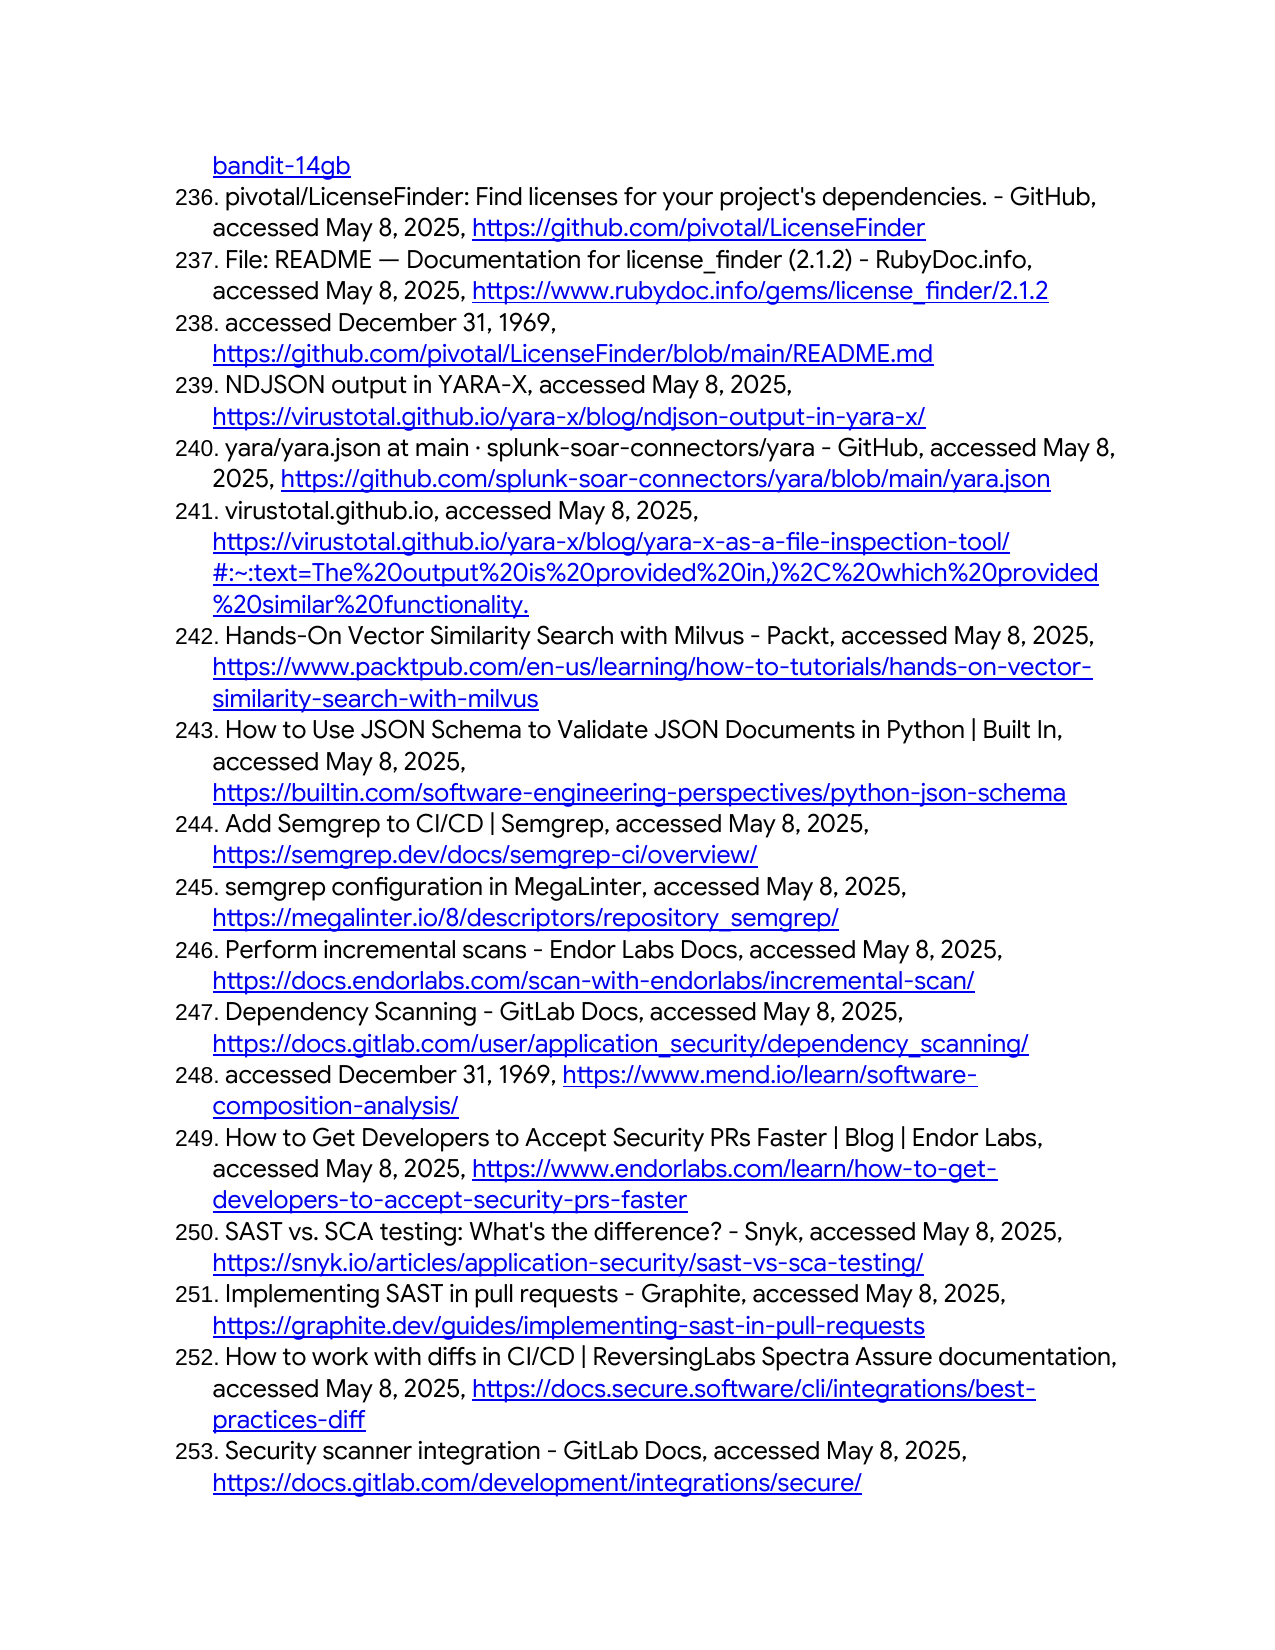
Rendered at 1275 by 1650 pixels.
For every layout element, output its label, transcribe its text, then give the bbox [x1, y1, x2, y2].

list yara/yara.json at main · splunk-soar-connectors/yara - GitHub, accessed May 8, 2025, https://github.com/splunk-soar-connectors/yara/blob/main/yara.json [175, 432, 1125, 495]
list How to work with diffs in CI/CD | ReversingLabs Spectra Assure documentation, accessed May 8, 2025, https://docs.secure.software/cli/integrations/best-practices-diff [175, 1341, 1125, 1436]
list Hands-On Vector Similarity Search with Milvus - Packt, accessed May 8, 2025, https://www.packtpub.com/en-us/learning/how-to-tutorials/hands-on-vector-similarity-search-with-milvus [175, 620, 1125, 714]
list virustotal.github.io, accessed May 8, 2025, https://virustotal.github.io/yara-x/blog/yara-x-as-a-file-inspection-tool/#:~:text=The%20output%20is%20provided%20in,)%2C%20which%20provided%20similar%20functionality. [175, 495, 1125, 620]
list accessed December 31, 1969, https://www.mend.io/learn/software-composition-analysis/ [175, 1059, 1125, 1122]
list File: README — Documentation for license_finder (2.1.2) - RubyDoc.info, accessed May 8, 2025, https://www.rubydoc.info/gems/license_finder/2.1.2 [175, 244, 1125, 307]
list NDJSON output in YARA-X, accessed May 8, 2025, https://virustotal.github.io/yara-x/blog/ndjson-output-in-yara-x/ [175, 369, 1125, 432]
list How to Get Developers to Accept Security PRs Faster | Blog | Endor Labs, accessed May 8, 2025, https://www.endorlabs.com/learn/how-to-get-developers-to-accept-security-prs-faster [175, 1122, 1125, 1216]
list SAST vs. SCA testing: What's the difference? - Snyk, accessed May 8, 2025, https://snyk.io/articles/application-security/sast-vs-sca-testing/ [175, 1216, 1125, 1279]
list Security scanner integration - GitLab Docs, accessed May 8, 2025, https://docs.gitlab.com/development/integrations/secure/ [175, 1436, 1125, 1498]
list semgrep configuration in MegaLinter, accessed May 8, 2025, https://megalinter.io/8/descriptors/repository_semgrep/ [175, 871, 1125, 934]
list accessed December 31, 1969, https://github.com/pivotal/LicenseFinder/blob/main/README.md [175, 307, 1125, 369]
list Implementing SAST in pull requests - Graphite, accessed May 8, 2025, https://graphite.dev/guides/implementing-sast-in-pull-requests [175, 1279, 1125, 1341]
list Add Semgrep to CI/CD | Semgrep, accessed May 8, 2025, https://semgrep.dev/docs/semgrep-ci/overview/ [175, 808, 1125, 871]
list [175, 150, 1125, 181]
list How to Use JSON Schema to Validate JSON Documents in Python | Built In, accessed May 8, 2025, https://builtin.com/software-engineering-perspectives/python-json-schema [175, 714, 1125, 808]
list Perform incremental scans - Endor Labs Docs, accessed May 8, 2025, https://docs.endorlabs.com/scan-with-endorlabs/incremental-scan/ [175, 934, 1125, 997]
list pivotal/LicenseFinder: Find licenses for your project's dependencies. - GitHub, accessed May 8, 2025, https://github.com/pivotal/LicenseFinder [175, 181, 1125, 244]
list Dependency Scanning - GitLab Docs, accessed May 8, 2025, https://docs.gitlab.com/user/application_security/dependency_scanning/ [175, 997, 1125, 1059]
